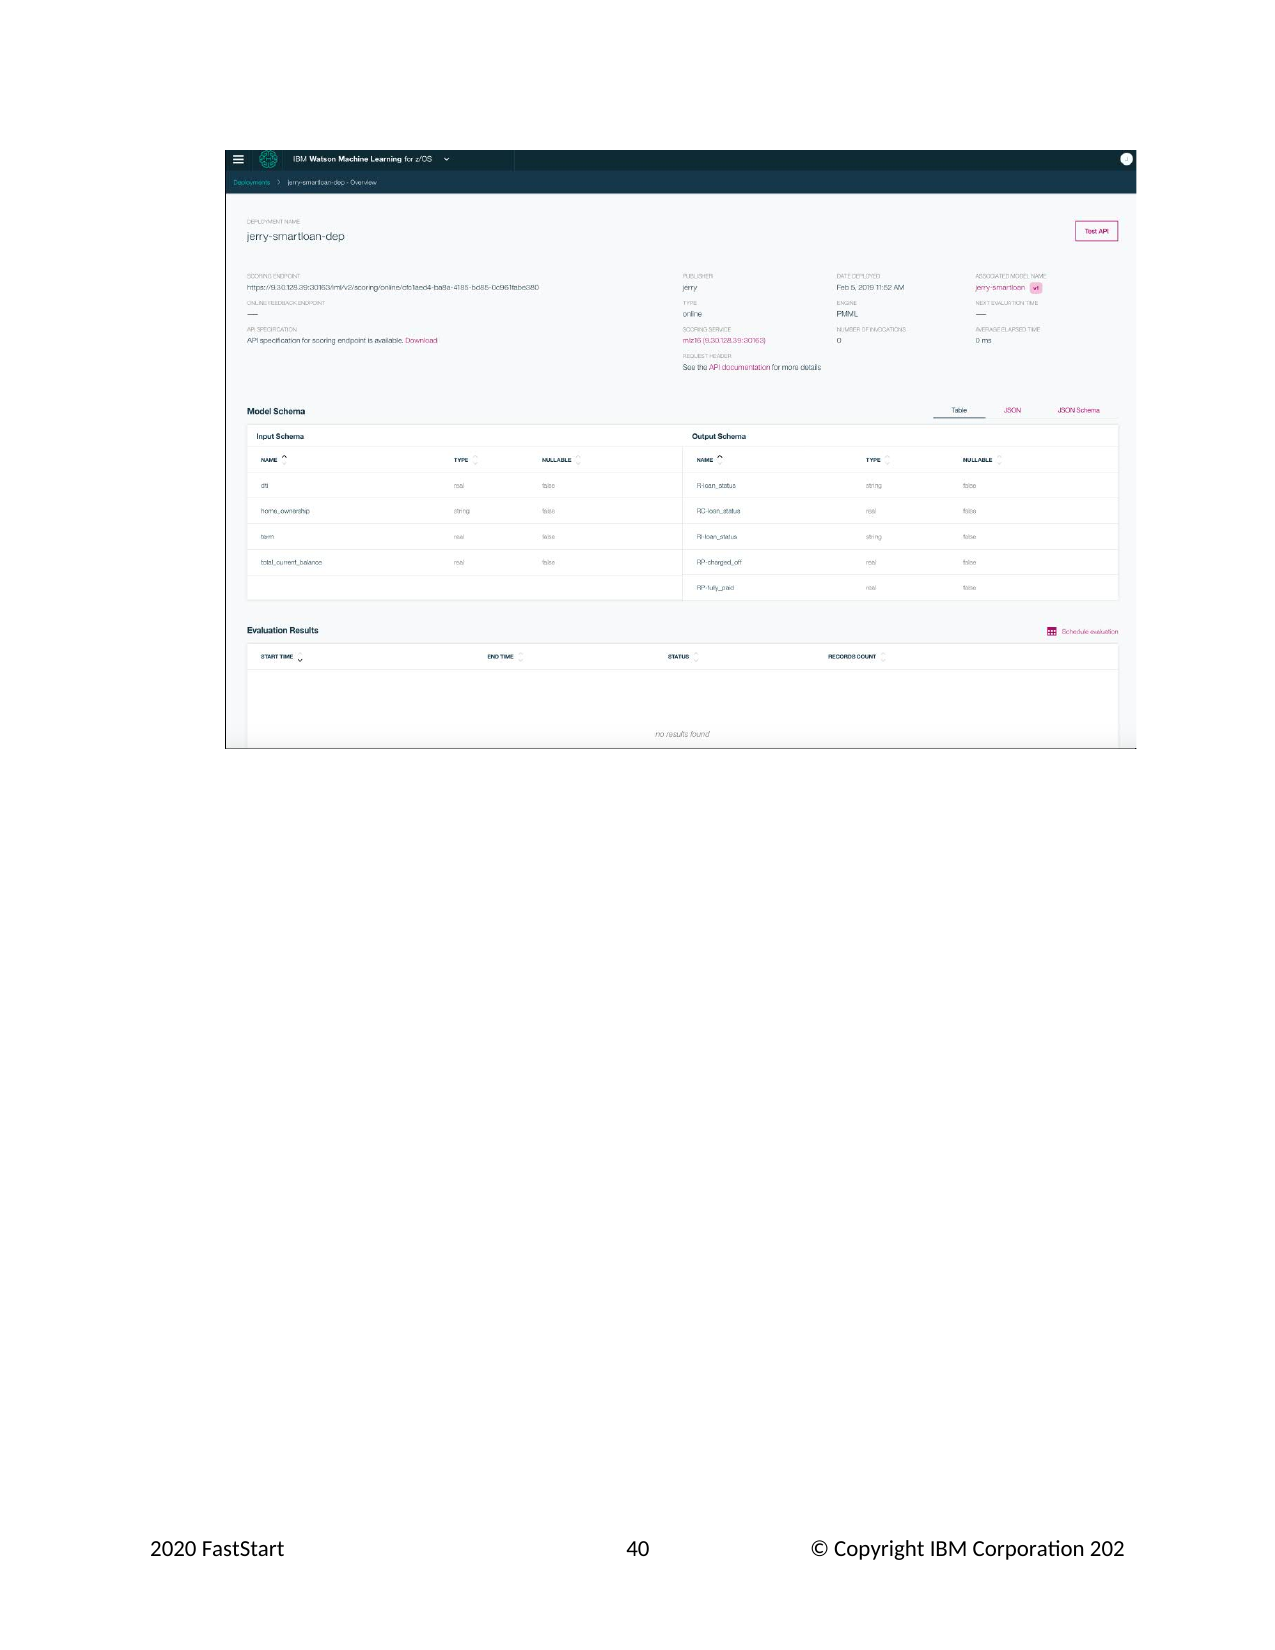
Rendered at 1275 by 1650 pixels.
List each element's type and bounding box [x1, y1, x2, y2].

picture [225, 150, 1137, 749]
